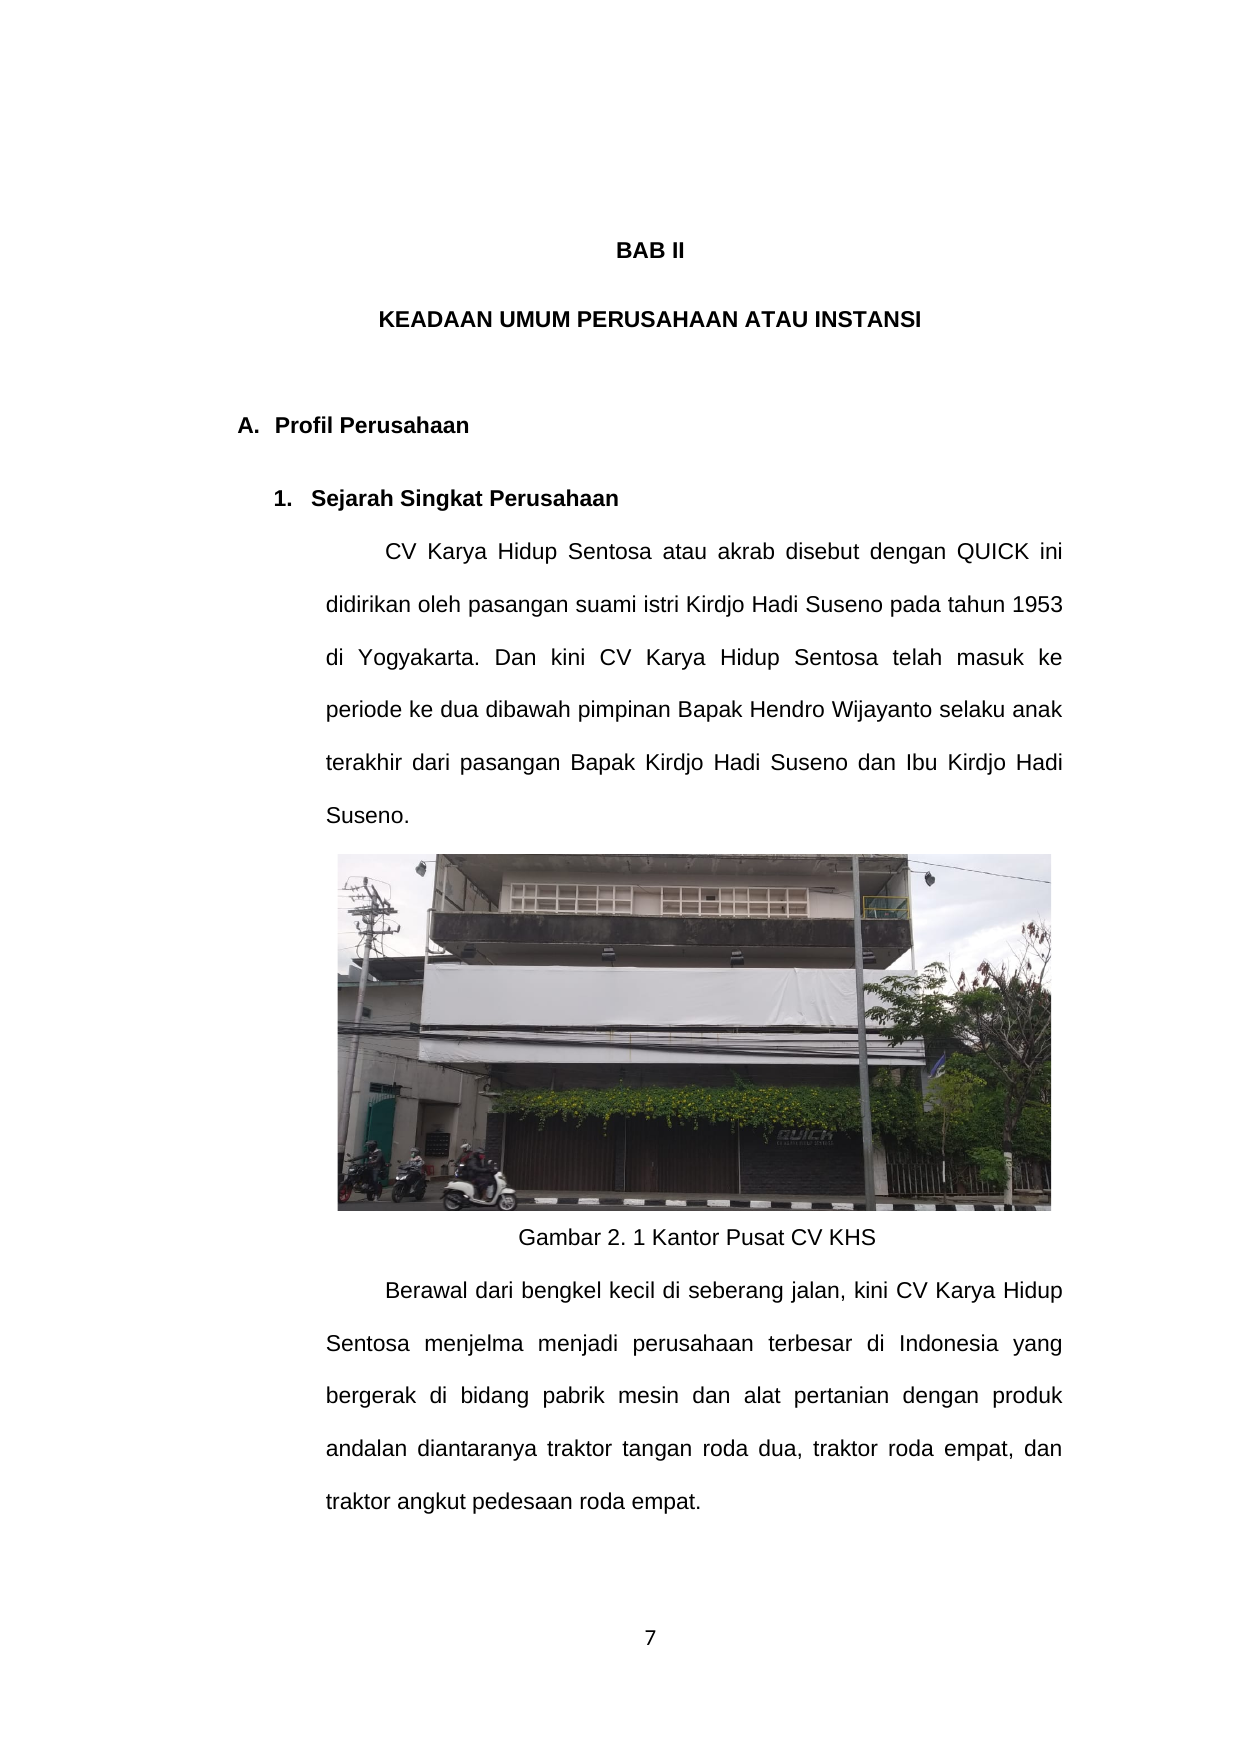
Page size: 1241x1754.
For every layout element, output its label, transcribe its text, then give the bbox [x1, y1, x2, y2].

subtitle Sejarah Singkat Perusahaan [273, 485, 1063, 512]
text CV Karya Hidup Sentosa atau akrab disebut dengan QUICK ini didirikan oleh pasangan suami istri Kirdjo Hadi Suseno pada tahun 1953 di Yogyakarta. Dan kini CV Karya Hidup Sentosa telah masuk ke periode ke dua dibawah pimpinan Bapak Hendro Wijayanto selaku anak terakhir dari pasangan Bapak Kirdjo Hadi Suseno dan Ibu Kirdjo Hadi Suseno. [326, 538, 1063, 828]
subtitle BAB II [237, 237, 1063, 263]
subtitle Profil Perusahaan [237, 412, 1063, 438]
text Berawal dari bengkel kecil di seberang jalan, kini CV Karya Hidup Sentosa menjelma menjadi perusahaan terbesar di Indonesia yang bergerak di bidang pabrik mesin dan alat pertanian dengan produk andalan diantaranya traktor tangan roda dua, traktor roda empat, dan traktor angkut pedesaan roda empat. [326, 1277, 1063, 1514]
picture [337, 854, 1052, 1211]
text KEADAAN UMUM PERUSAHAAN ATAU INSTANSI [237, 306, 1063, 333]
